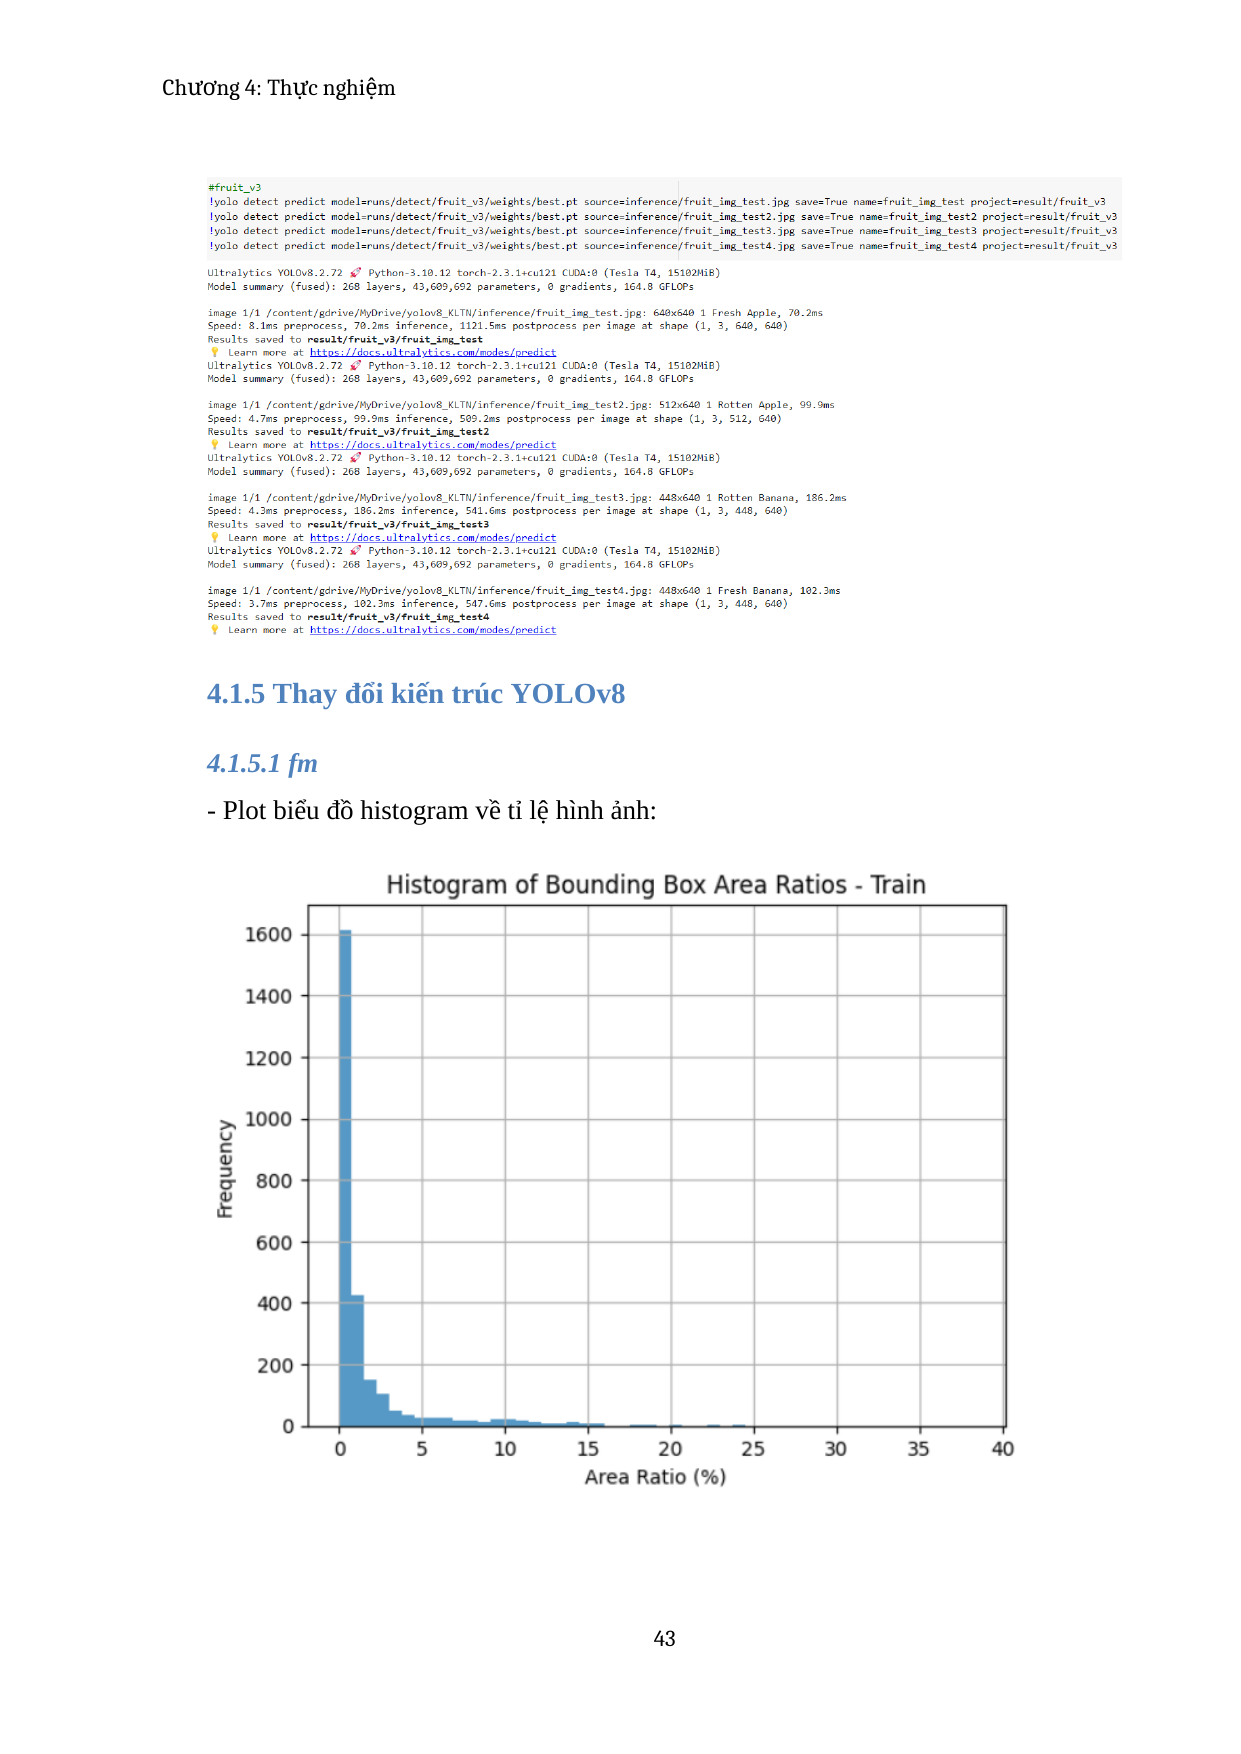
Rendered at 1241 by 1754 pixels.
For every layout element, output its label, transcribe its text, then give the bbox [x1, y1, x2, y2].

subtitle 4.1.5 Thay đổi kiến trúc YOLOv8 [207, 676, 1122, 710]
text - Plot biểu đồ histogram về tỉ lệ hình ảnh: [207, 794, 1122, 825]
subtitle 4.1.5.1 fm [207, 747, 1122, 778]
